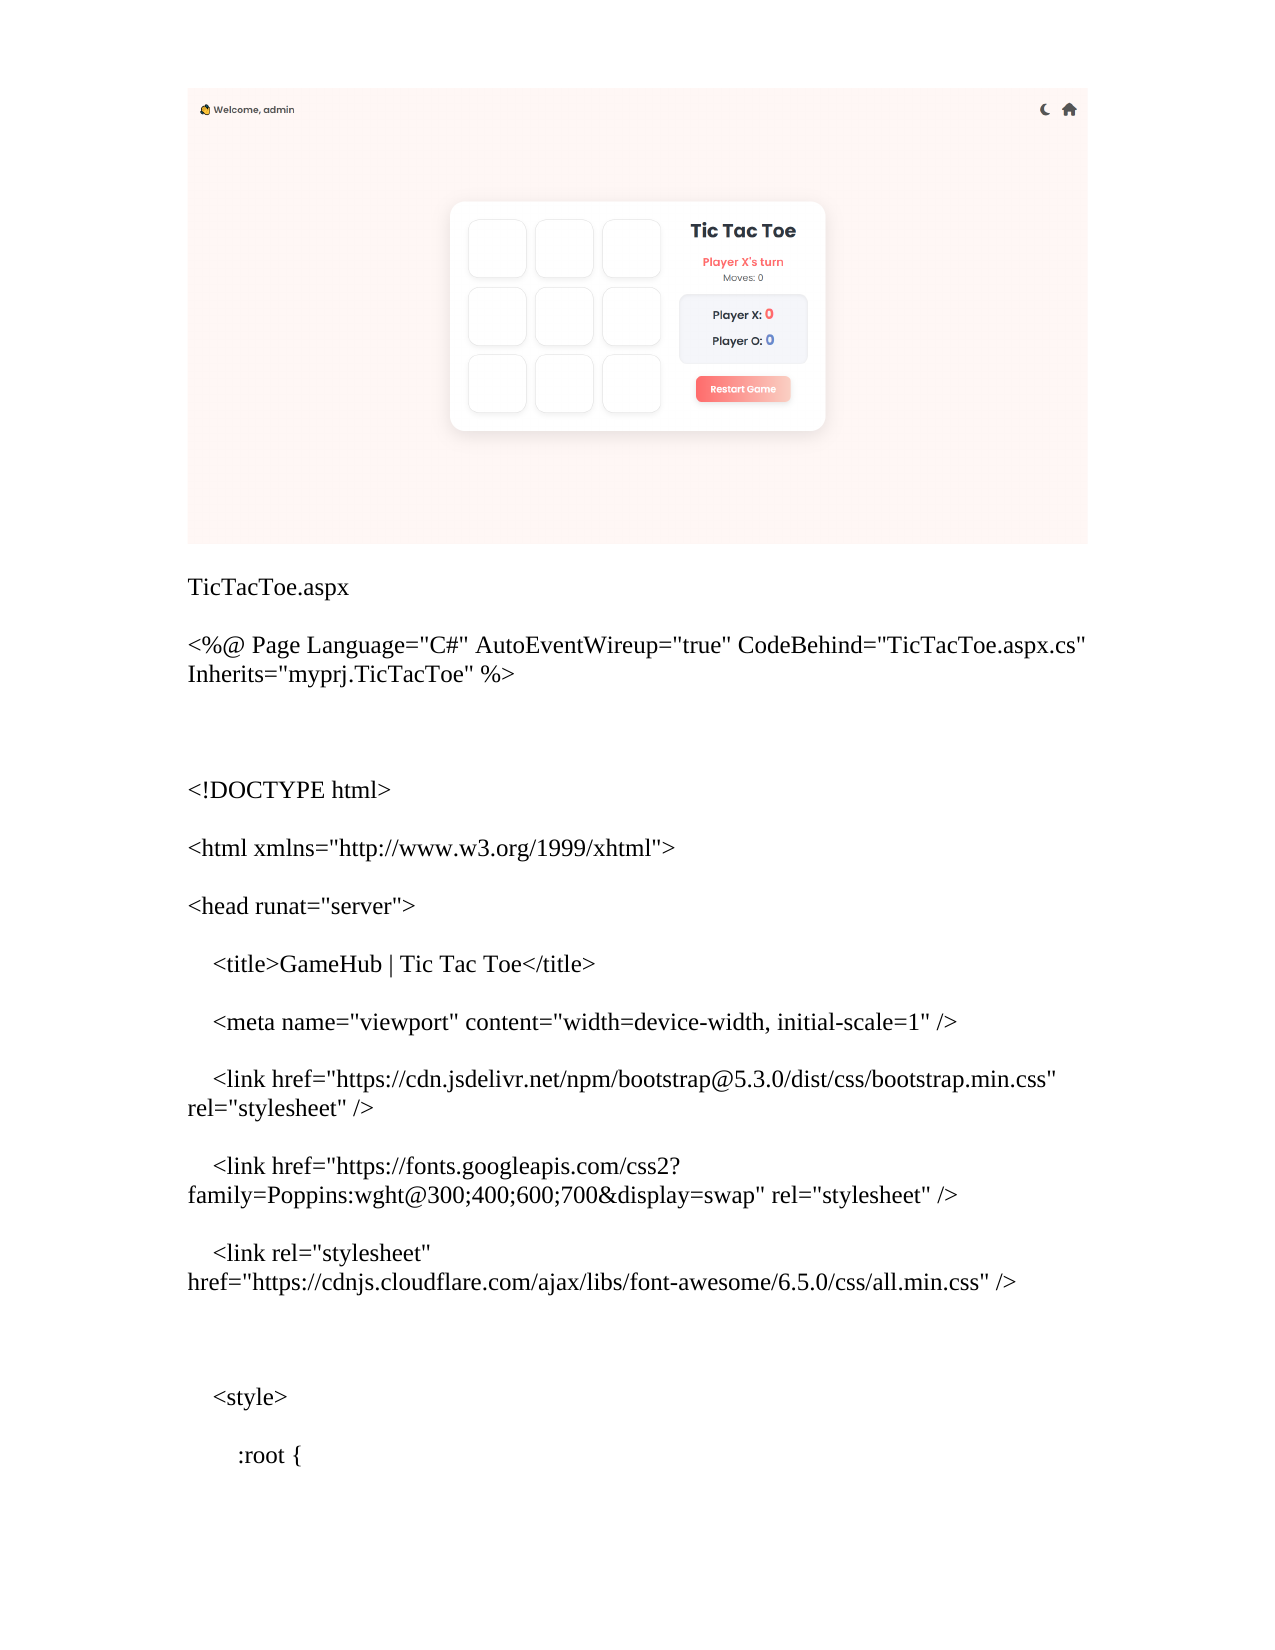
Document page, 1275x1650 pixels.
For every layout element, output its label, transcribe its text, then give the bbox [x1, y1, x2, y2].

text <title>GameHub | Tic Tac Toe</title> [187, 949, 1087, 977]
text <head runat="server"> [187, 891, 1087, 919]
text <%@ Page Language="C#" AutoEventWireup="true" CodeBehind="TicTacToe.aspx.cs" Inherits="myprj.TicTacToe" %> [187, 630, 1087, 688]
text <!DOCTYPE html> [187, 775, 1087, 804]
text <style> [187, 1382, 1087, 1411]
text <link href="https://fonts.googleapis.com/css2?family=Poppins:wght@300;400;600;700&display=swap" rel="stylesheet" /> [187, 1151, 1087, 1209]
text <meta name="viewport" content="width=device-width, initial-scale=1" /> [187, 1007, 1087, 1035]
text <link href="https://cdn.jsdelivr.net/npm/bootstrap@5.3.0/dist/css/bootstrap.min.css" rel="stylesheet" /> [187, 1064, 1087, 1122]
picture [187, 88, 1088, 544]
text <link rel="stylesheet" href="https://cdnjs.cloudflare.com/ajax/libs/font-awesome/6.5.0/css/all.min.css" /> [187, 1238, 1087, 1295]
text TicTacToe.aspx [187, 572, 1087, 601]
text :root { [187, 1440, 1087, 1469]
text <html xmlns="http://www.w3.org/1999/xhtml"> [187, 833, 1087, 862]
